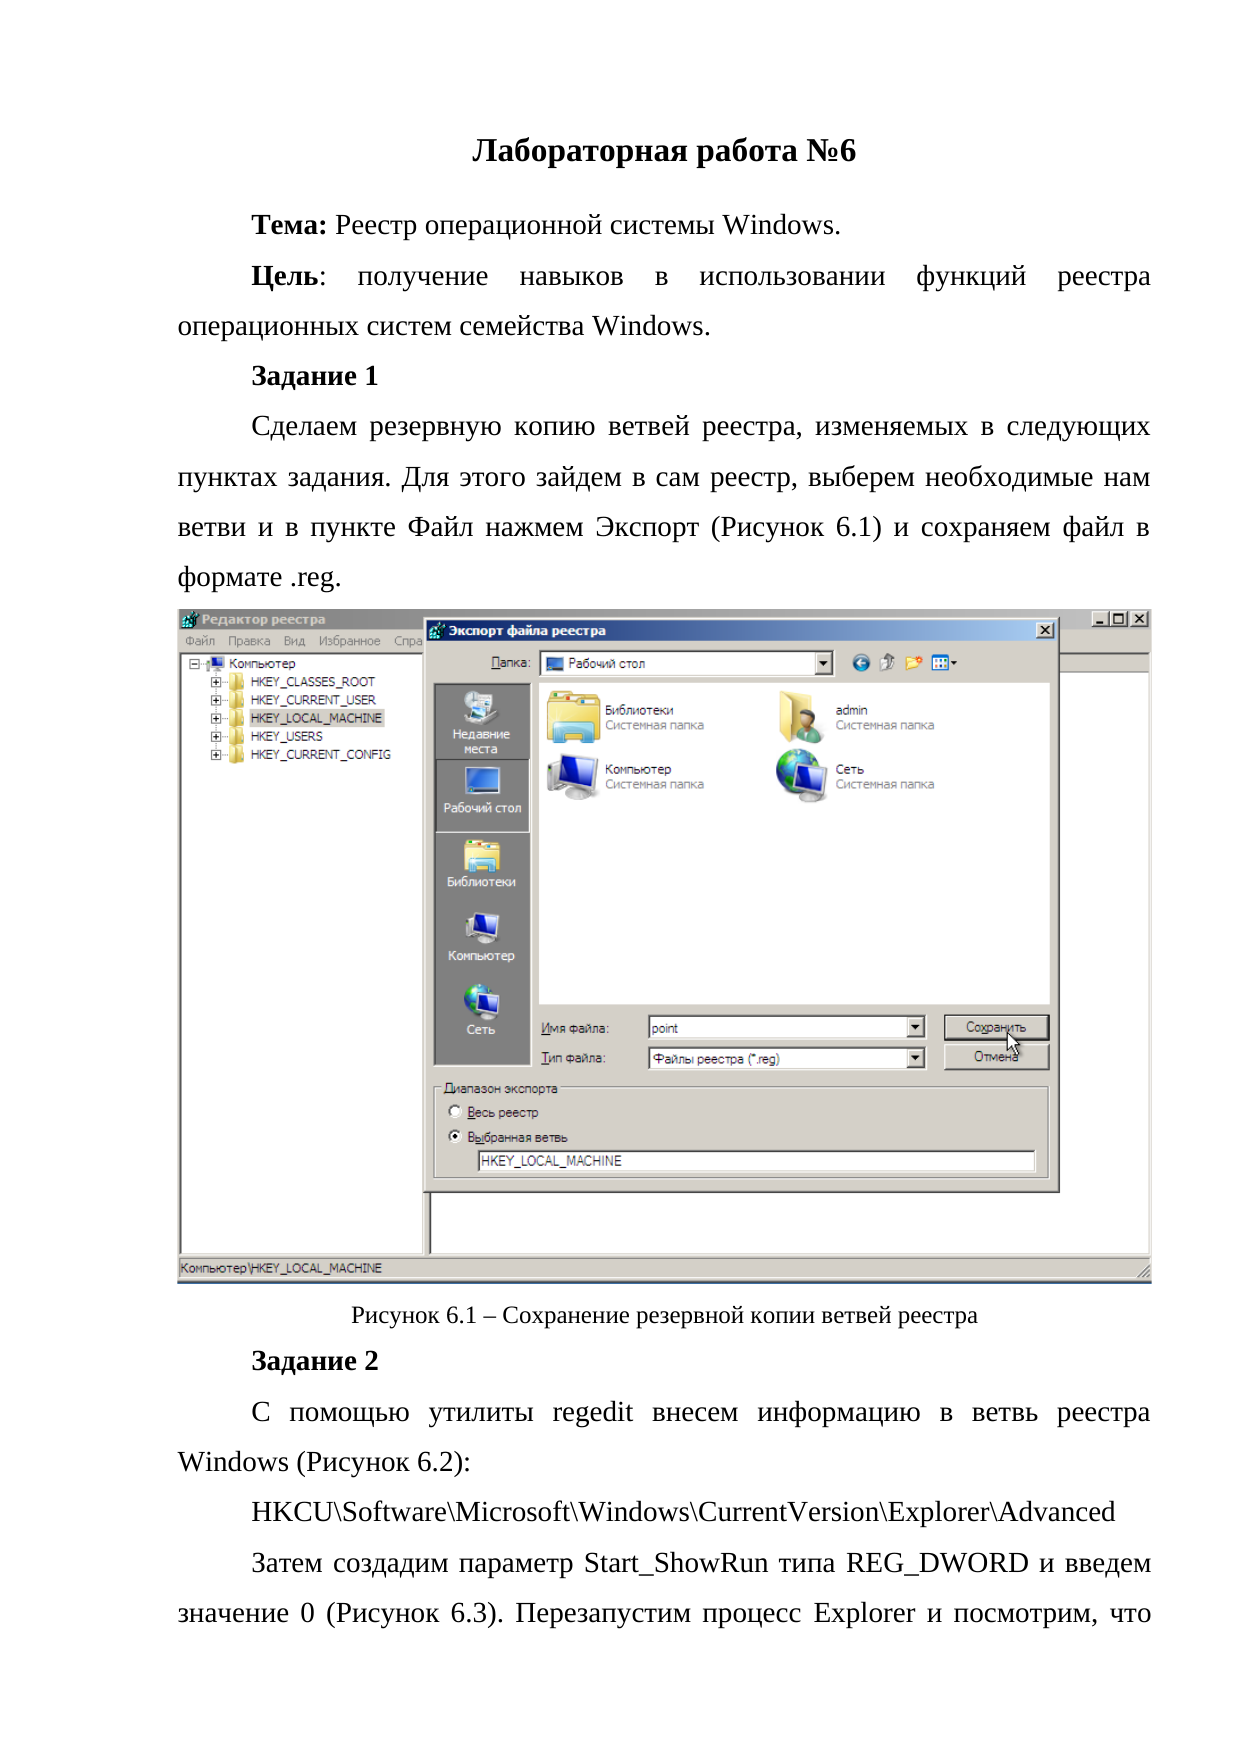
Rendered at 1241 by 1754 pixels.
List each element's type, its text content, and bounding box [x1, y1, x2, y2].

picture [177, 609, 1152, 1284]
text HKCU\Software\Microsoft\Windows\CurrentVersion\Explorer\Advanced [177, 1494, 1152, 1528]
text C помощью утилиты regedit внесем информацию в ветвь реестра Windows (Рисунок 6.2): [177, 1394, 1152, 1478]
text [177, 1545, 1152, 1629]
text Цель: получение навыков в использовании функций реестра операционных систем семейства Windows. [177, 258, 1152, 341]
text Рисунок 6.1 – Сохранение резервной копии ветвей реестра [177, 1300, 1152, 1329]
text Тема: Реестр операционной системы Windows. [177, 207, 1152, 241]
text Задание 1 [177, 358, 1152, 392]
text Сделаем резервную копию ветвей реестра, изменяемых в следующих пунктах задания. Для этого зайдем в сам реестр, выберем необходимые нам ветви и в пункте Файл нажмем Экспорт (Рисунок 6.1) и сохраняем файл в формате .reg. [177, 408, 1152, 593]
subtitle Лабораторная работа №6 [177, 131, 1152, 169]
text Задание 2 [177, 1343, 1152, 1377]
